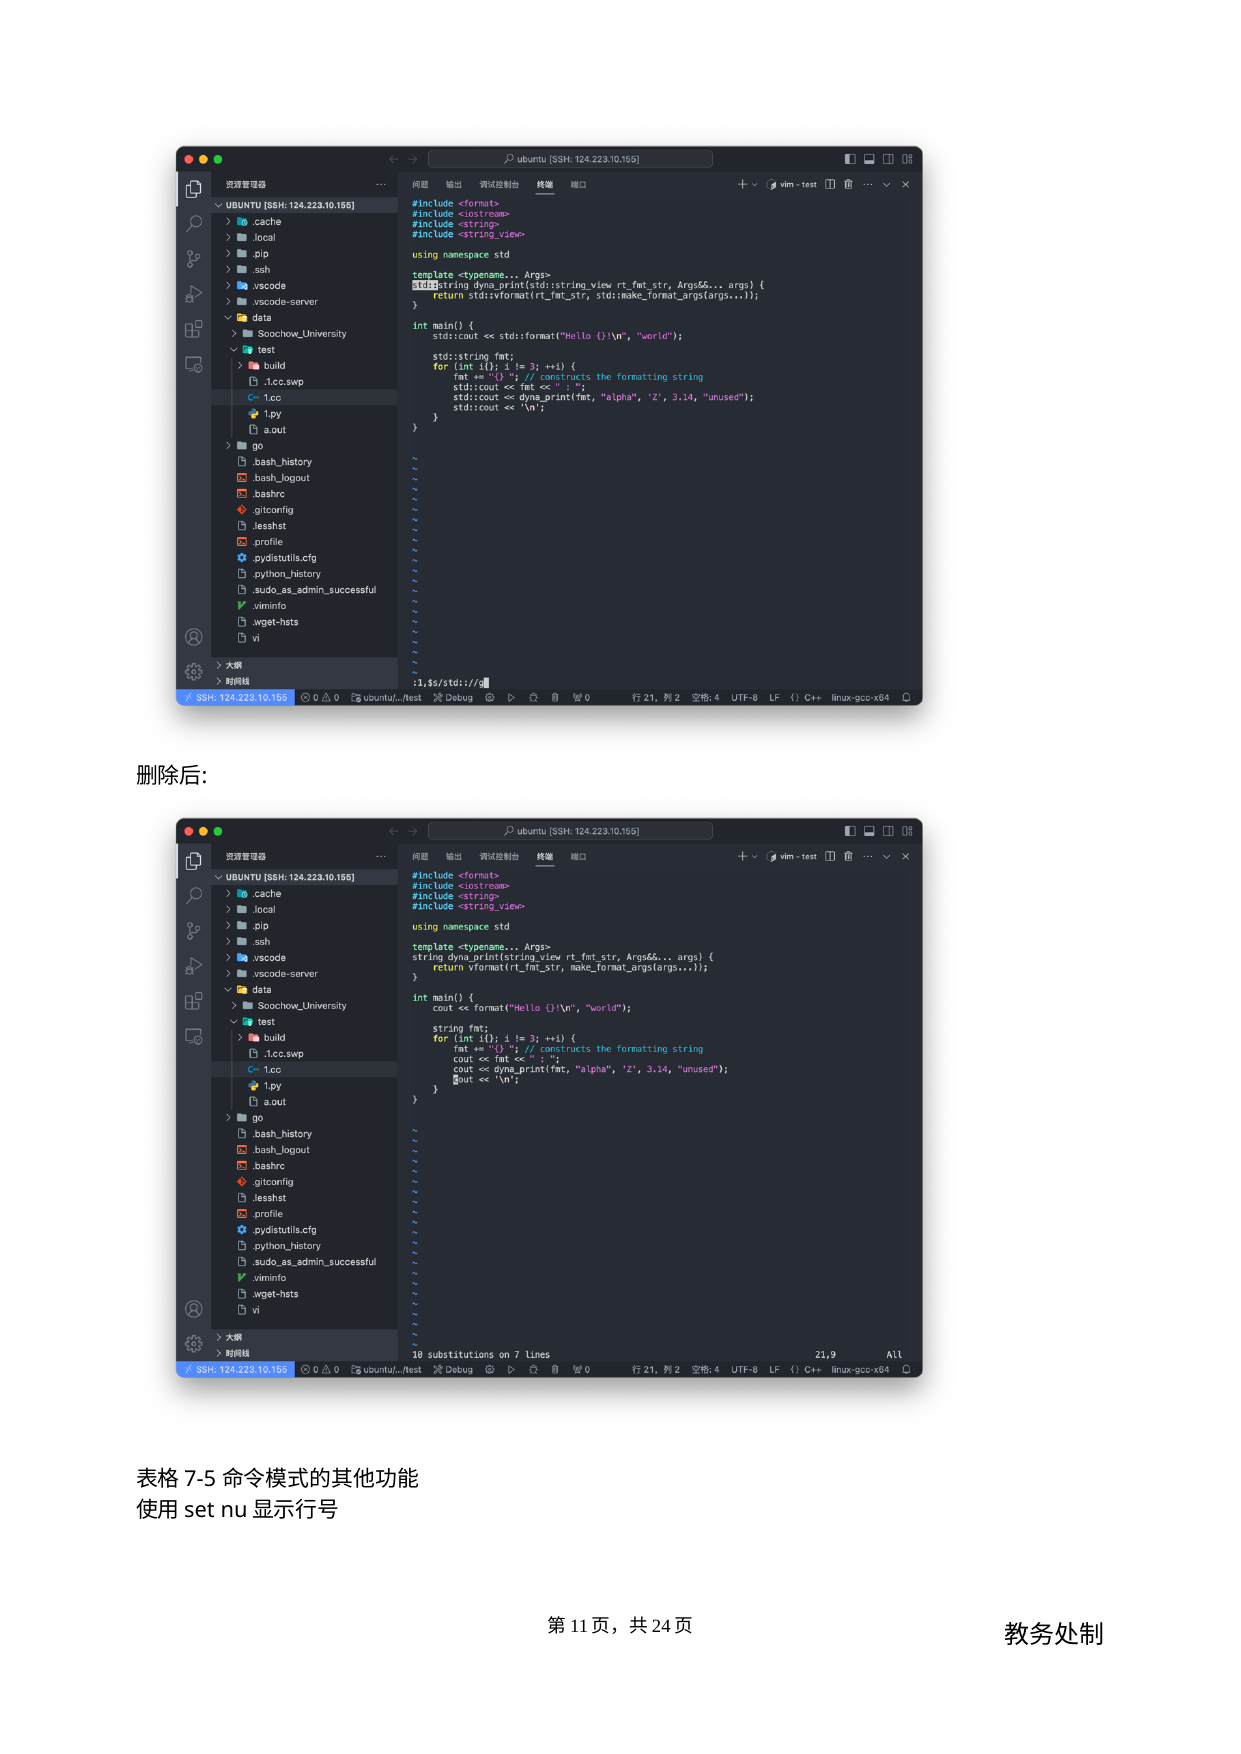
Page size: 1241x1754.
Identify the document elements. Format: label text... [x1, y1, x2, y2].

picture [135, 790, 963, 1431]
text 删除后: [136, 758, 1104, 790]
text 使用set nu显示行号 [136, 1492, 1104, 1524]
picture [135, 118, 963, 759]
text 表格7-5 命令模式的其他功能 [136, 1461, 1104, 1492]
